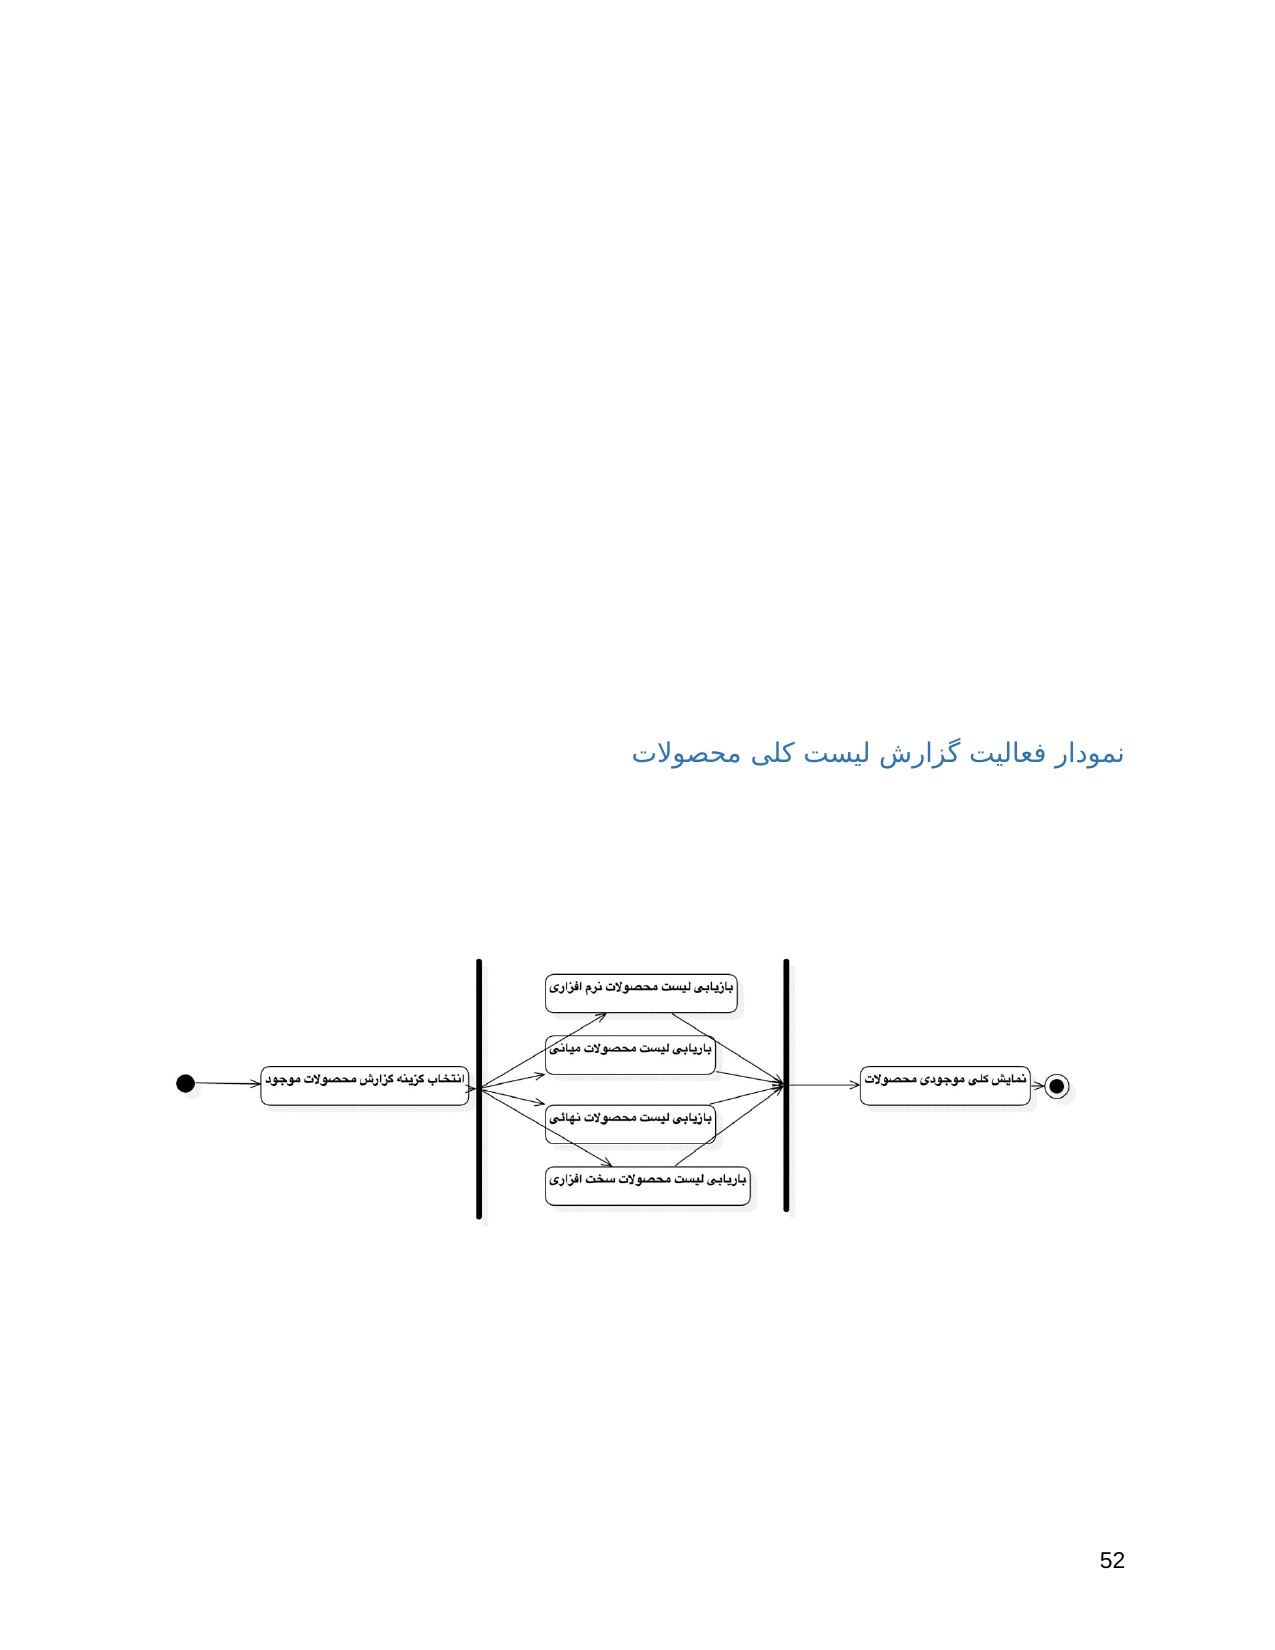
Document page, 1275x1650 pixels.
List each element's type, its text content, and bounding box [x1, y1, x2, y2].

picture [150, 865, 1125, 1301]
subtitle نمودار فعالیت گزارش لیست کلی محصولات [150, 738, 1125, 769]
